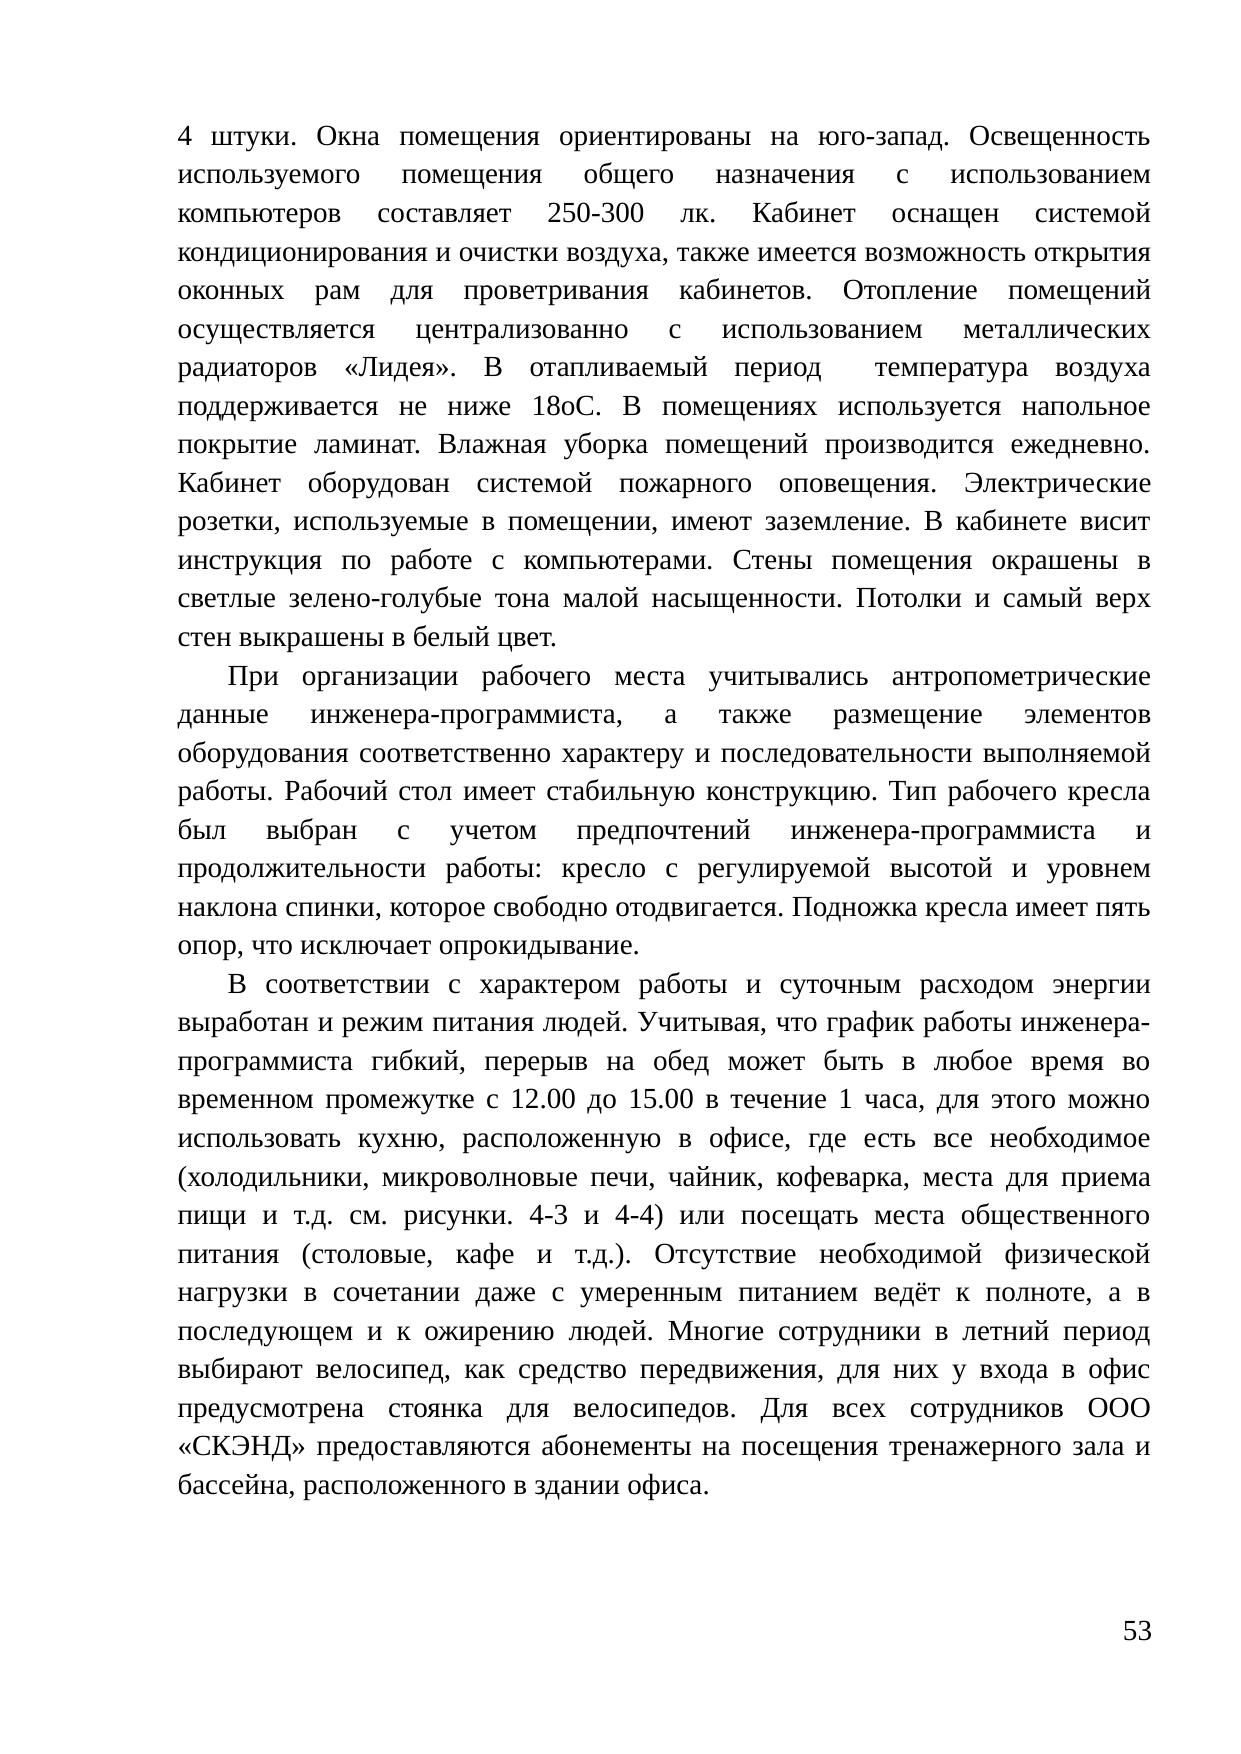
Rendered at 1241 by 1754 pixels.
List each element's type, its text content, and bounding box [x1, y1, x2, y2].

text При организации рабочего места учитывались антропометрические данные инженера-программиста, а также размещение элементов оборудования соответственно характеру и последовательности выполняемой работы. Рабочий стол имеет стабильную конструкцию. Тип рабочего кресла был выбран с учетом предпочтений инженера-программиста и продолжительности работы: кресло с регулируемой высотой и уровнем наклона спинки, которое свободно отодвигается. Подножка кресла имеет пять опор, что исключает опрокидывание. [177, 658, 1152, 961]
text Для освещения помещения имеются светильники с энергосберегающими лампами до 100 Вт (рисунок 4-2). Общее количество светильников составляет 4 штуки. Окна помещения ориентированы на юго-запад. Освещенность используемого помещения общего назначения с использованием компьютеров составляет 250-300 лк. Кабинет оснащен системой кондиционирования и очистки воздуха, также имеется возможность открытия оконных рам для проветривания кабинетов. Отопление помещений осуществляется централизованно с использованием металлических радиаторов «Лидея». В отапливаемый период температура воздуха поддерживается не ниже 18оС. В помещениях используется напольное покрытие ламинат. Влажная уборка помещений производится ежедневно. Кабинет оборудован системой пожарного оповещения. Электрические розетки, используемые в помещении, имеют заземление. В кабинете висит инструкция по работе с компьютерами. Стены помещения окрашены в светлые зелено-голубые тона малой насыщенности. Потолки и самый верх стен выкрашены в белый цвет. [177, 118, 1152, 653]
text В соответствии с характером работы и суточным расходом энергии выработан и режим питания людей. Учитывая, что график работы инженера-программиста гибкий, перерыв на обед может быть в любое время во временном промежутке с 12.00 до 15.00 в течение 1 часа, для этого можно использовать кухню, расположенную в офисе, где есть все необходимое (холодильники, микроволновые печи, чайник, кофеварка, места для приема пищи и т.д. см. рисунки. 4-3 и 4-4) или посещать места общественного питания (столовые, кафе и т.д.). Отсутствие необходимой физической нагрузки в сочетании даже с умеренным питанием ведёт к полноте, а в последующем и к ожирению людей. Многие сотрудники в летний период выбирают велосипед, как средство передвижения, для них у входа в офис предусмотрена стоянка для велосипедов. Для всех сотрудников ООО «СКЭНД» предоставляются абонементы на посещения тренажерного зала и бассейна, расположенного в здании офиса. [177, 966, 1152, 1501]
